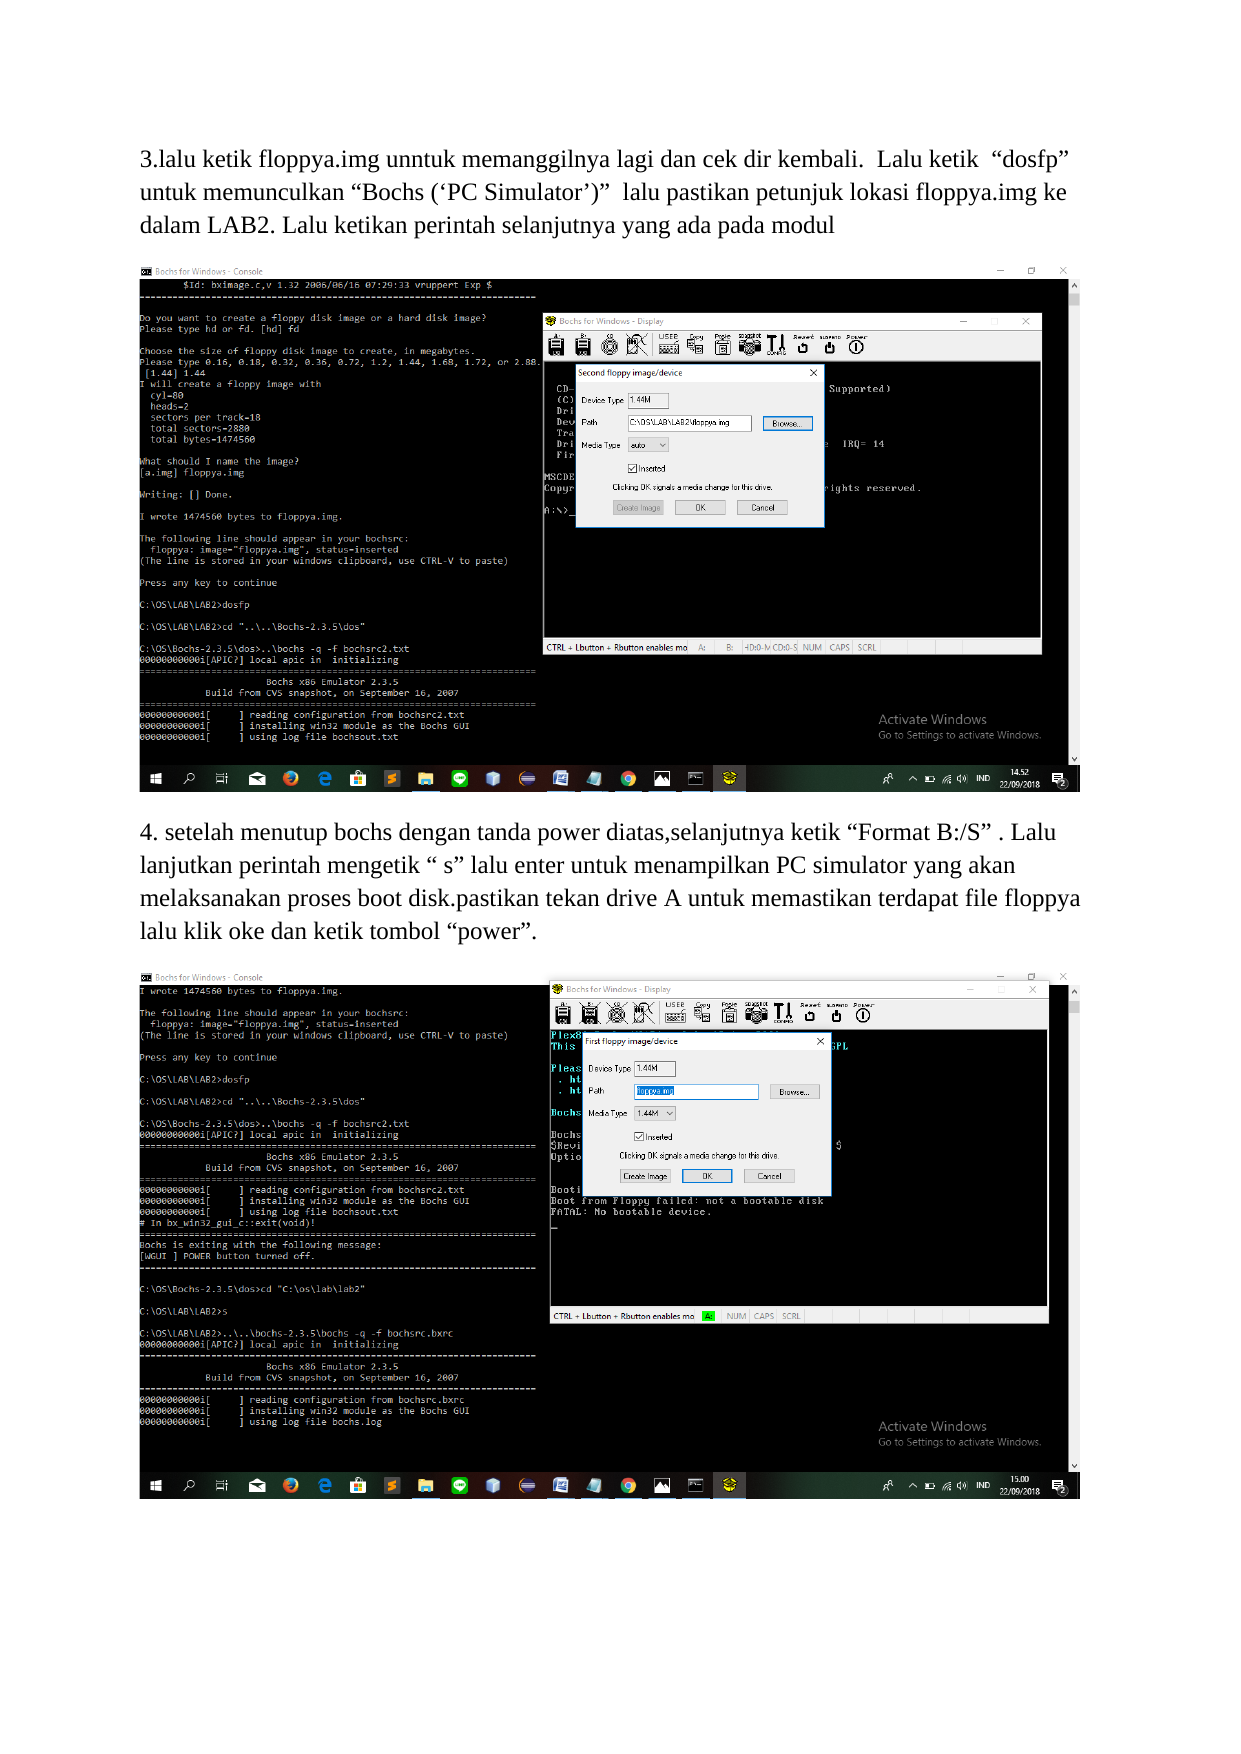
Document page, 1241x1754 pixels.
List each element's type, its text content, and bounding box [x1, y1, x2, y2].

picture [139, 263, 1080, 792]
text 4. setelah menutup bochs dengan tanda power diatas,selanjutnya ketik “Format B:/S” . Lalu lanjutkan perintah mengetik “ s” lalu enter untuk menampilkan PC simulator yang akan melaksanakan proses boot disk.pastikan tekan drive A untuk memastikan terdapat file floppya lalu klik oke dan ketik tombol “power”. [139, 817, 1096, 945]
text 3.lalu ketik floppya.img unntuk memanggilnya lagi dan cek dir kembali. Lalu ketik “dosfp” untuk memunculkan “Bochs (‘PC Simulator’)” lalu pastikan petunjuk lokasi floppya.img ke dalam LAB2. Lalu ketikan perintah selanjutnya yang ada pada modul [139, 144, 1096, 238]
picture [139, 970, 1080, 1499]
